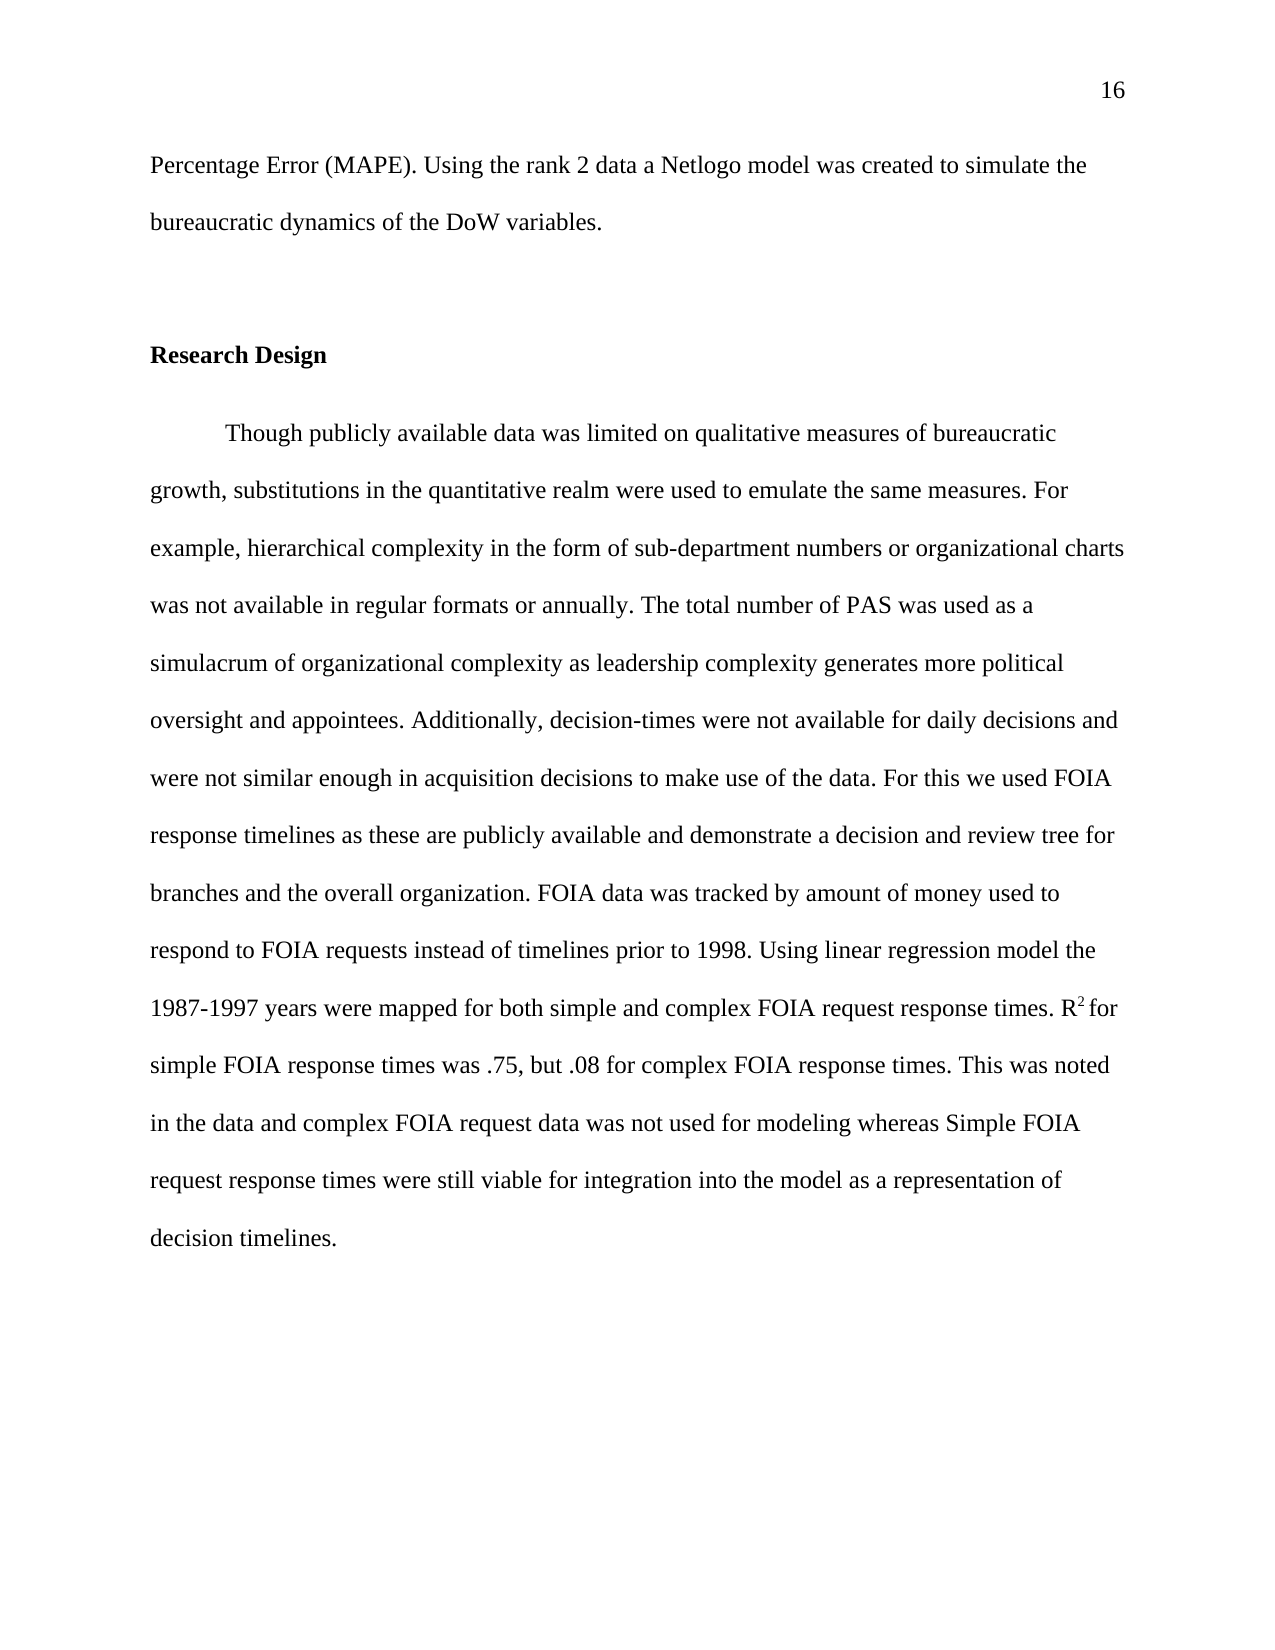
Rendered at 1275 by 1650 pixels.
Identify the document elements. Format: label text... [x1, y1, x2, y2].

text Though publicly available data was limited on qualitative measures of bureaucratic growth, substitutions in the quantitative realm were used to emulate the same measures. For example, hierarchical complexity in the form of sub-department numbers or organizational charts was not available in regular formats or annually. The total number of PAS was used as a simulacrum of organizational complexity as leadership complexity generates more political oversight and appointees. Additionally, decision-times were not available for daily decisions and were not similar enough in acquisition decisions to make use of the data. For this we used FOIA response timelines as these are publicly available and demonstrate a decision and review tree for branches and the overall organization. FOIA data was tracked by amount of money used to respond to FOIA requests instead of timelines prior to 1998. Using linear regression model the 1987-1997 years were mapped for both simple and complex FOIA request response times. R2 for simple FOIA response times was .75, but .08 for complex FOIA response times. This was noted in the data and complex FOIA request data was not used for modeling whereas Simple FOIA request response times were still viable for integration into the model as a representation of decision timelines. [150, 418, 1125, 1252]
text Research Design [150, 340, 1125, 368]
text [150, 150, 1125, 236]
